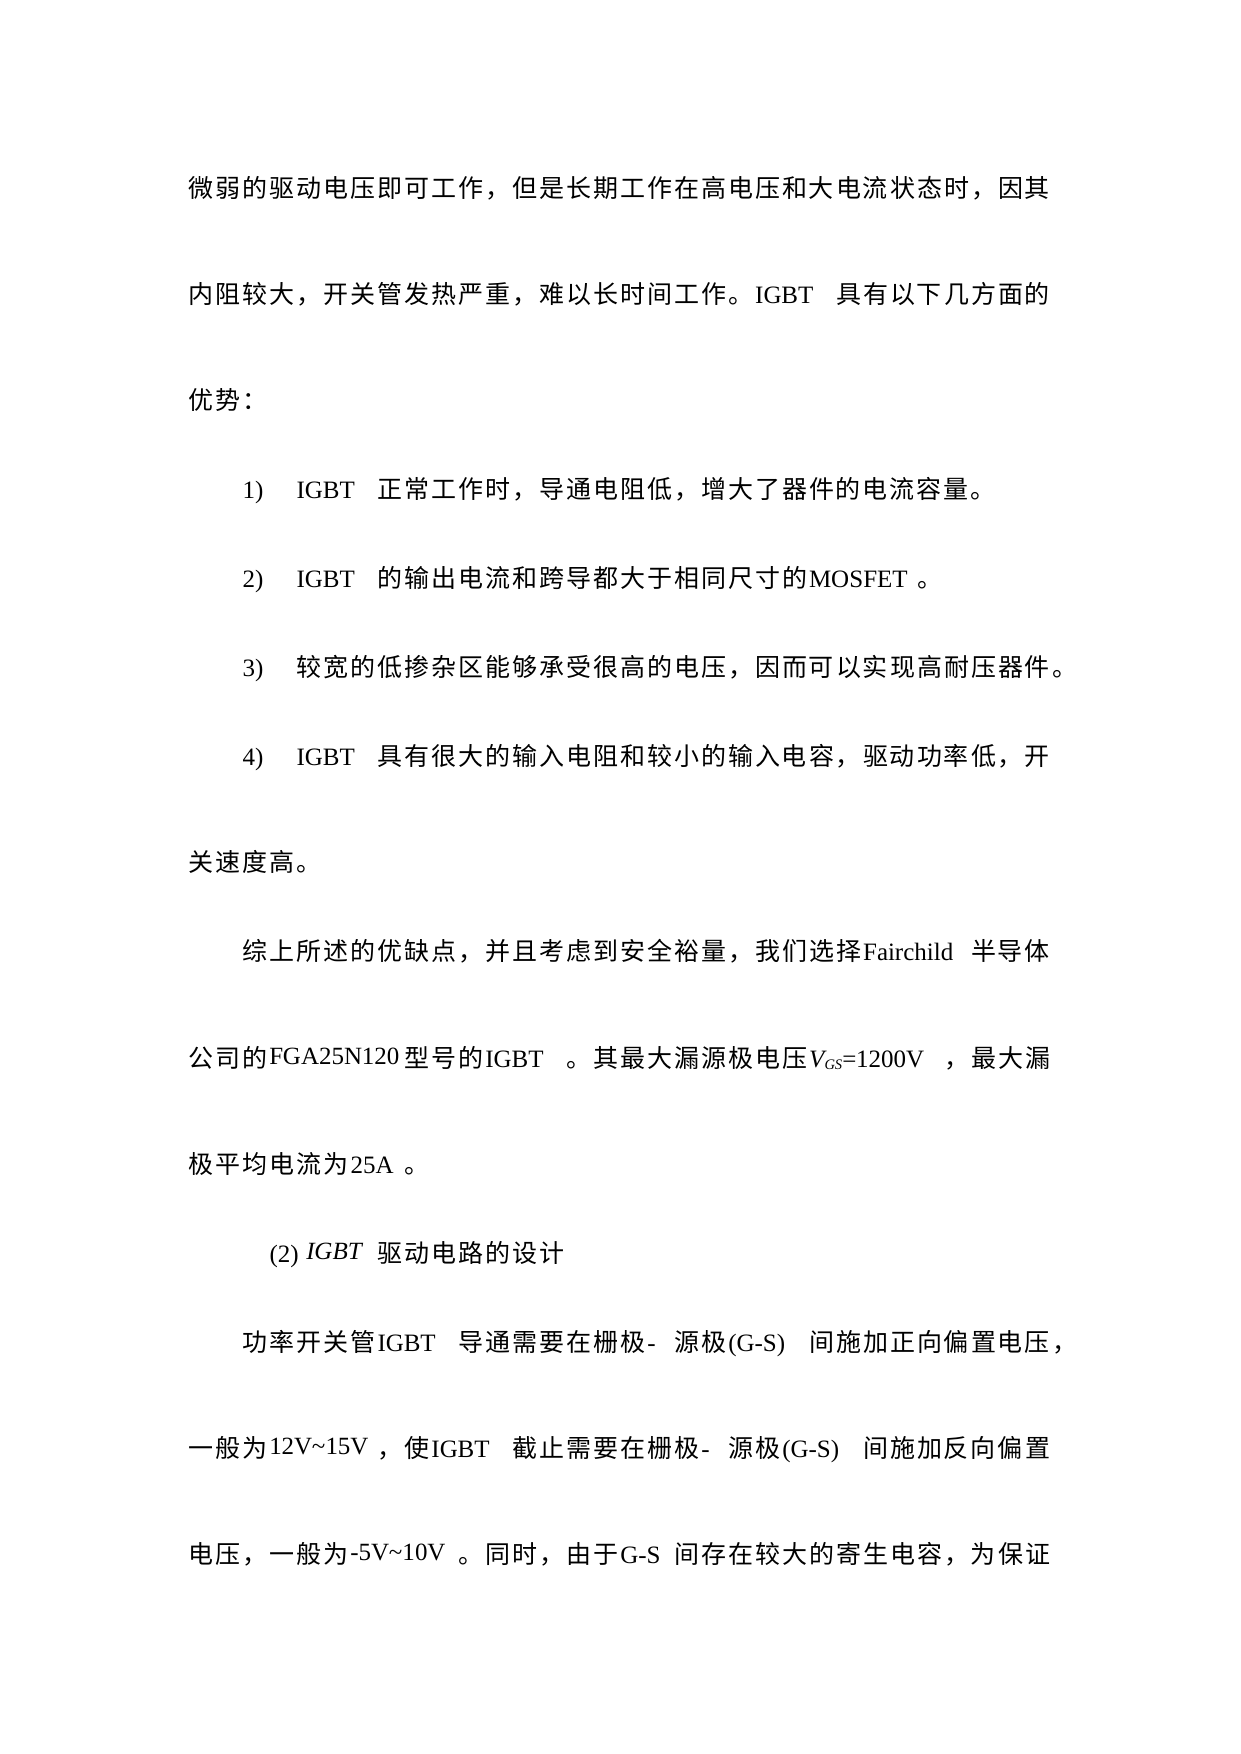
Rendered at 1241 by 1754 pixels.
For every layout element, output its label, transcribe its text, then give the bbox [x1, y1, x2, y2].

list 较宽的低掺杂区能够承受很高的电压，因而可以实现高耐压器件。 [188, 630, 1052, 701]
list IGBT的输出电流和跨导都大于相同尺寸的MOSFET。 [188, 541, 1052, 612]
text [188, 1305, 1052, 1588]
text (2) 驱动电路的设计 [188, 1216, 1052, 1287]
list IGBT具有很大的输入电阻和较小的输入电容，驱动功率低，开关速度高。 [188, 719, 1052, 896]
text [188, 151, 1052, 434]
list IGBT正常工作时，导通电阻低，增大了器件的电流容量。 [188, 452, 1052, 523]
text 综上所述的优缺点，并且考虑到安全裕量，我们选择Fairchild半导体公司的型号的IGBT。其最大漏源极电压VGS=1200V，最大漏极平均电流为25A。 [188, 914, 1052, 1198]
